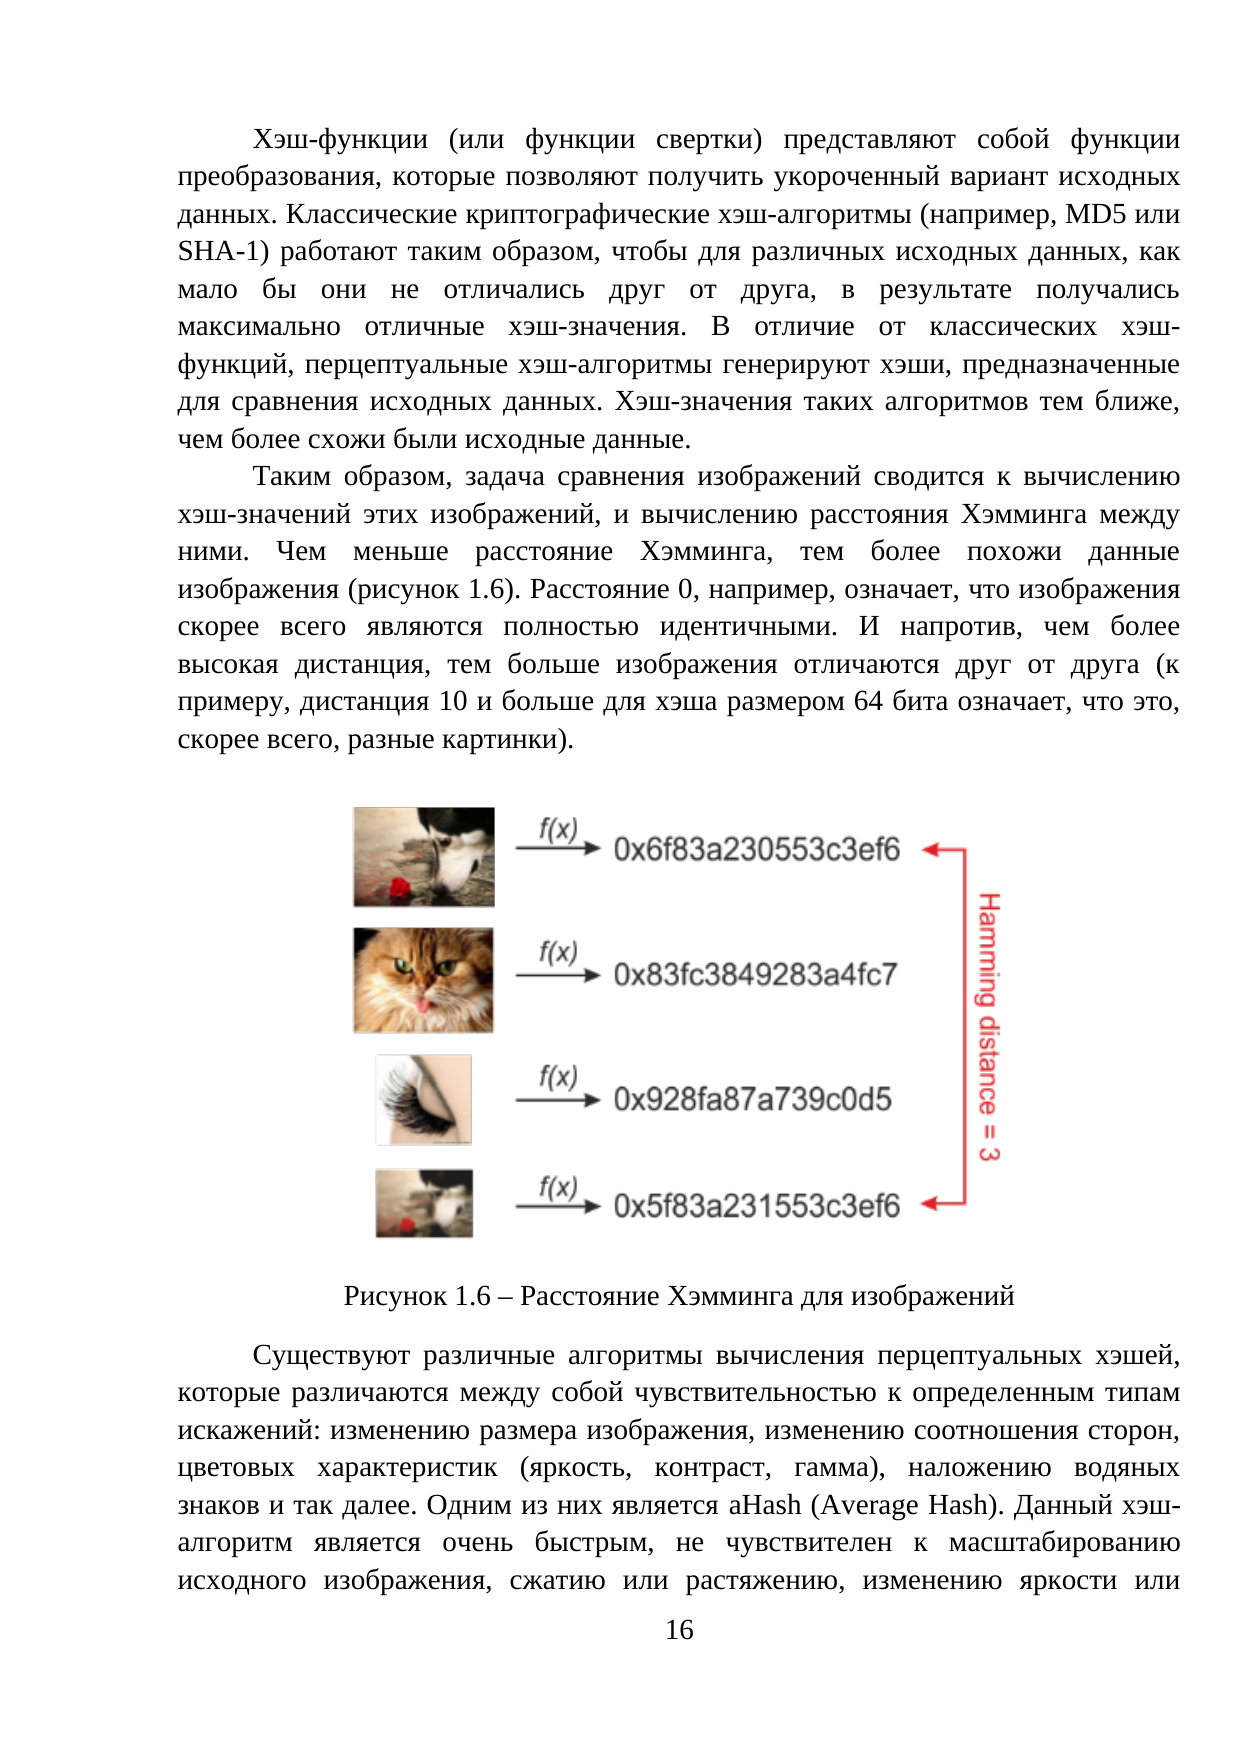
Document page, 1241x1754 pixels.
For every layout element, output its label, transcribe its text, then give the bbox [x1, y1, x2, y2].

text Рисунок 1.6 – Расстояние Хэмминга для изображений [177, 1276, 1181, 1313]
text Таким образом, задача сравнения изображений сводится к вычислению хэш-значений этих изображений, и вычислению расстояния Хэмминга между ними. Чем меньше расстояние Хэмминга, тем более похожи данные изображения (рисунок 1.6). Расстояние 0, например, означает, что изображения скорее всего являются полностью идентичными. И напротив, чем более высокая дистанция, тем больше изображения отличаются друг от друга (к примеру, дистанция 10 и больше для хэша размером 64 бита означает, что это, скорее всего, разные картинки). [177, 456, 1181, 756]
text Хэш-функции (или функции свертки) представляют собой функции преобразования, которые позволяют получить укороченный вариант исходных данных. Классические криптографические хэш-алгоритмы (например, MD5 или SHA-1) работают таким образом, чтобы для различных исходных данных, как мало бы они не отличались друг от друга, в результате получались максимально отличные хэш-значения. В отличие от классических хэш-функций, перцептуальные хэш-алгоритмы генерируют хэши, предназначенные для сравнения исходных данных. Хэш-значения таких алгоритмов тем ближе, чем более схожи были исходные данные. [177, 118, 1181, 456]
picture [312, 776, 1047, 1276]
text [177, 1334, 1181, 1597]
